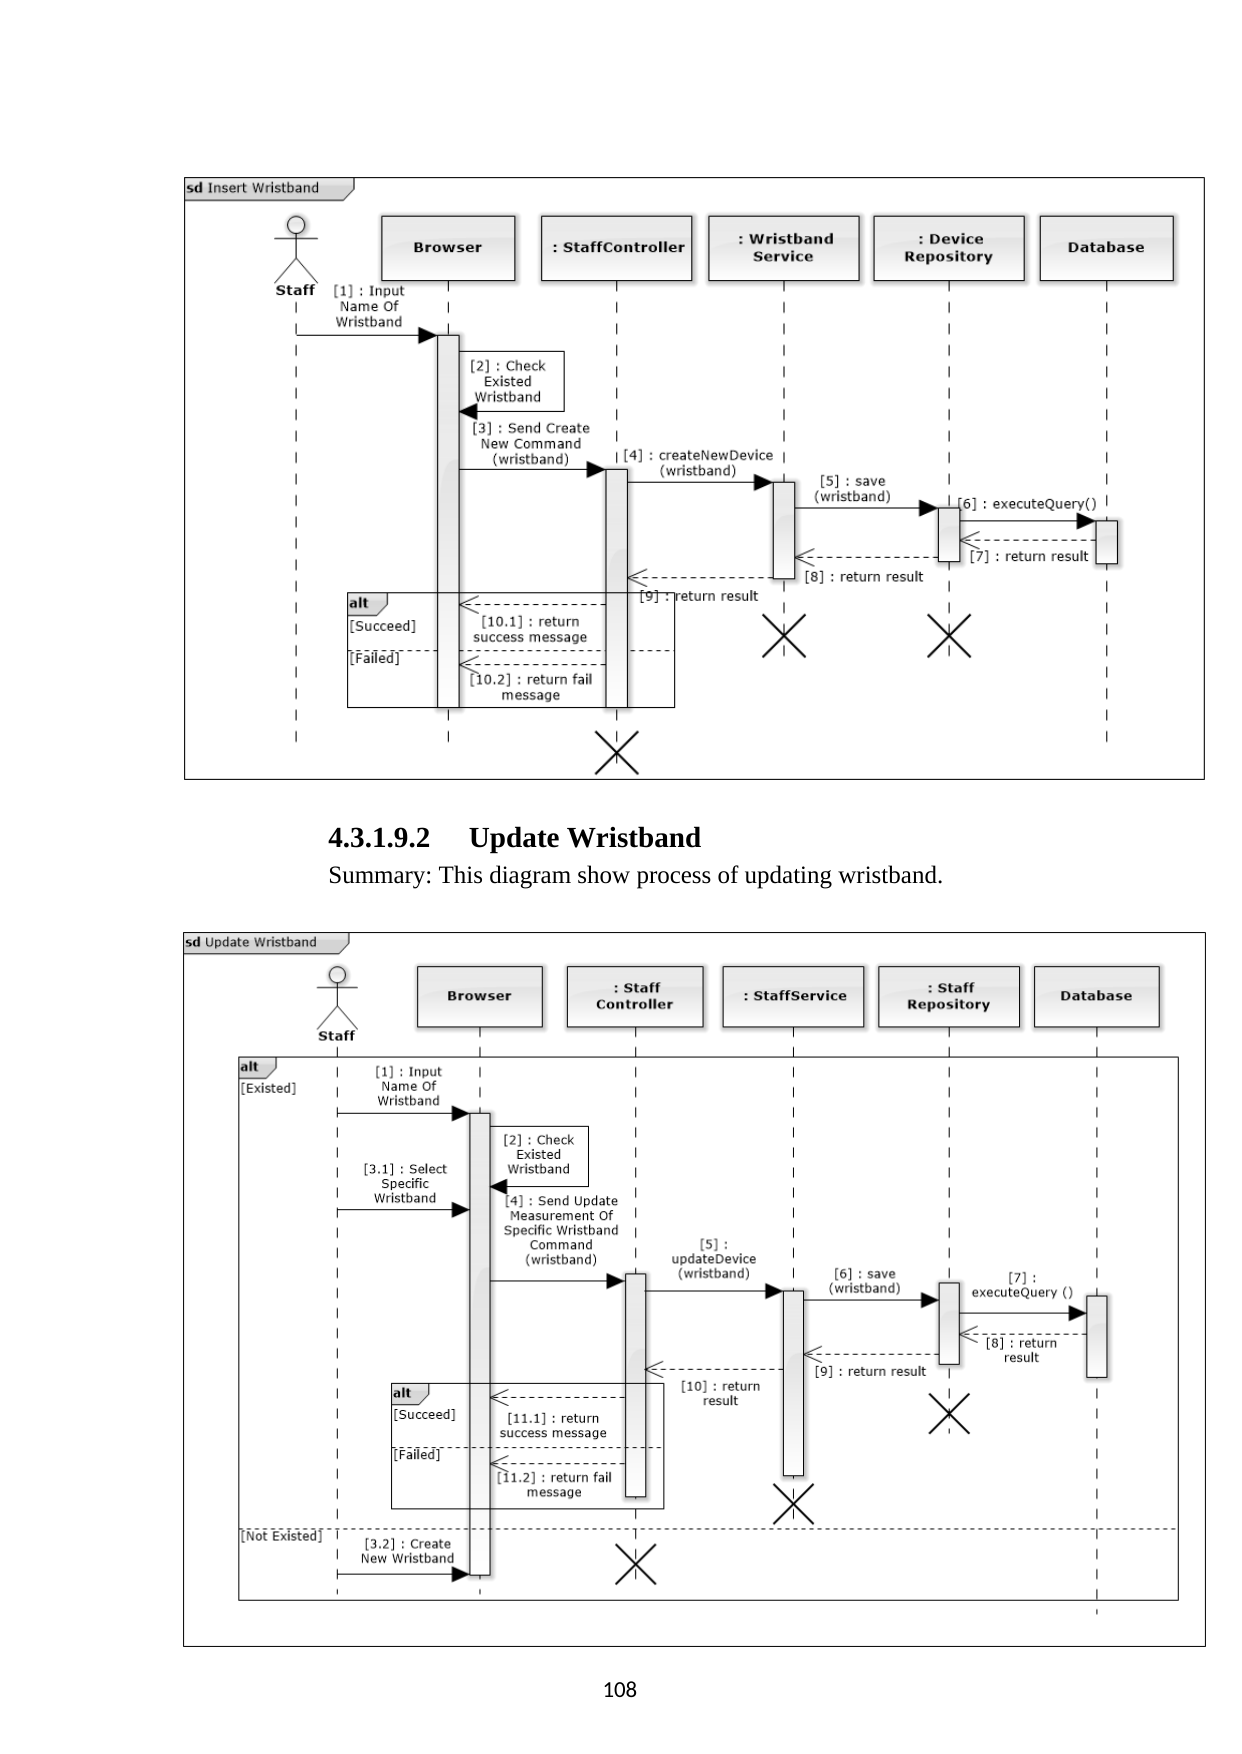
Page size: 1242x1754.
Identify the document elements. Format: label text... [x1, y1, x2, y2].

picture [168, 917, 1221, 1662]
text Summary: This diagram show process of updating wristband. [328, 860, 1146, 888]
subtitle Update Wristband [328, 820, 1146, 853]
picture [168, 162, 1221, 795]
